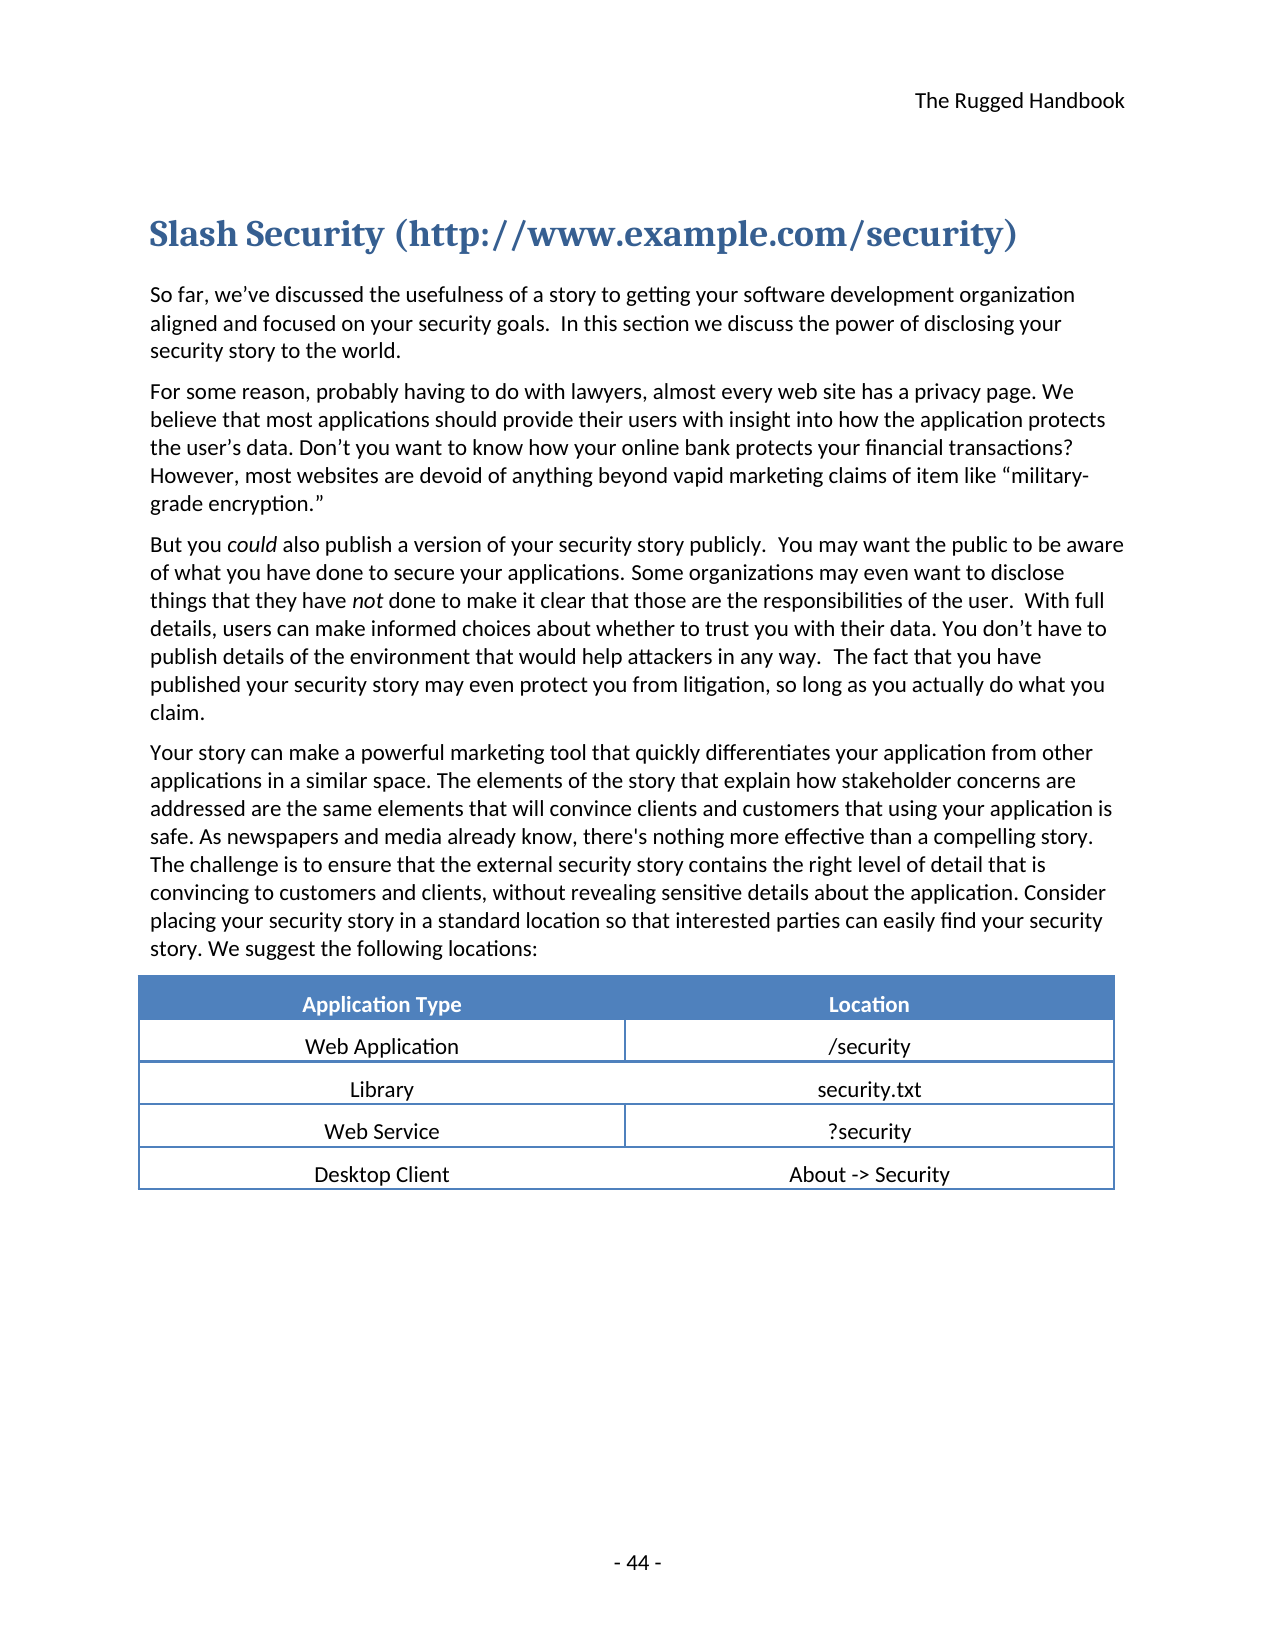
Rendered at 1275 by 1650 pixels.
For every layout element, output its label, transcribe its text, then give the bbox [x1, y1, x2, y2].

table_cell About -> Security [625, 1148, 1113, 1188]
table_cell ?security [626, 1105, 1113, 1146]
text For some reason, probably having to do with lawyers, almost every web site has a privacy page. We believe that most applications should provide their users with insight into how the application protects the user’s data. Don’t you want to know how your online bank protects your financial transactions? However, most websites are devoid of anything beyond vapid marketing claims of item like “military-grade encryption.” [150, 377, 1125, 517]
text But you could also publish a version of your security story publicly. You may want the public to be aware of what you have done to secure your applications. Some organizations may even want to disclose things that they have not done to make it clear that those are the responsibilities of the user. With full details, users can make informed choices about whether to trust you with their data. You don’t have to publish details of the environment that would help attackers in any way. The fact that you have published your security story may even protect you from litigation, so long as you actually do what you claim. [150, 530, 1125, 726]
table_cell Library [140, 1063, 625, 1103]
table_cell security.txt [625, 1063, 1113, 1103]
table_header Application Type [140, 977, 625, 1018]
table_cell Web Service [140, 1105, 624, 1146]
table_cell /security [626, 1020, 1113, 1060]
table_cell Desktop Client [140, 1148, 625, 1188]
text Your story can make a powerful marketing tool that quickly differentiates your application from other applications in a similar space. The elements of the story that explain how stakeholder concerns are addressed are the same elements that will convince clients and customers that using your application is safe. As newspapers and media already know, there's nothing more effective than a compelling story. The challenge is to ensure that the external security story contains the right level of detail that is convincing to customers and clients, without revealing sensitive details about the application. Consider placing your security story in a standard location so that interested parties can easily find your security story. We suggest the following locations: [150, 738, 1125, 963]
subtitle Slash Security (http://www.example.com/security) [150, 212, 1125, 256]
text So far, we’ve discussed the usefulness of a story to getting your software development organization aligned and focused on your security goals. In this section we discuss the power of disclosing your security story to the world. [150, 281, 1125, 365]
table_cell Web Application [140, 1020, 624, 1060]
table_header Location [625, 977, 1113, 1018]
